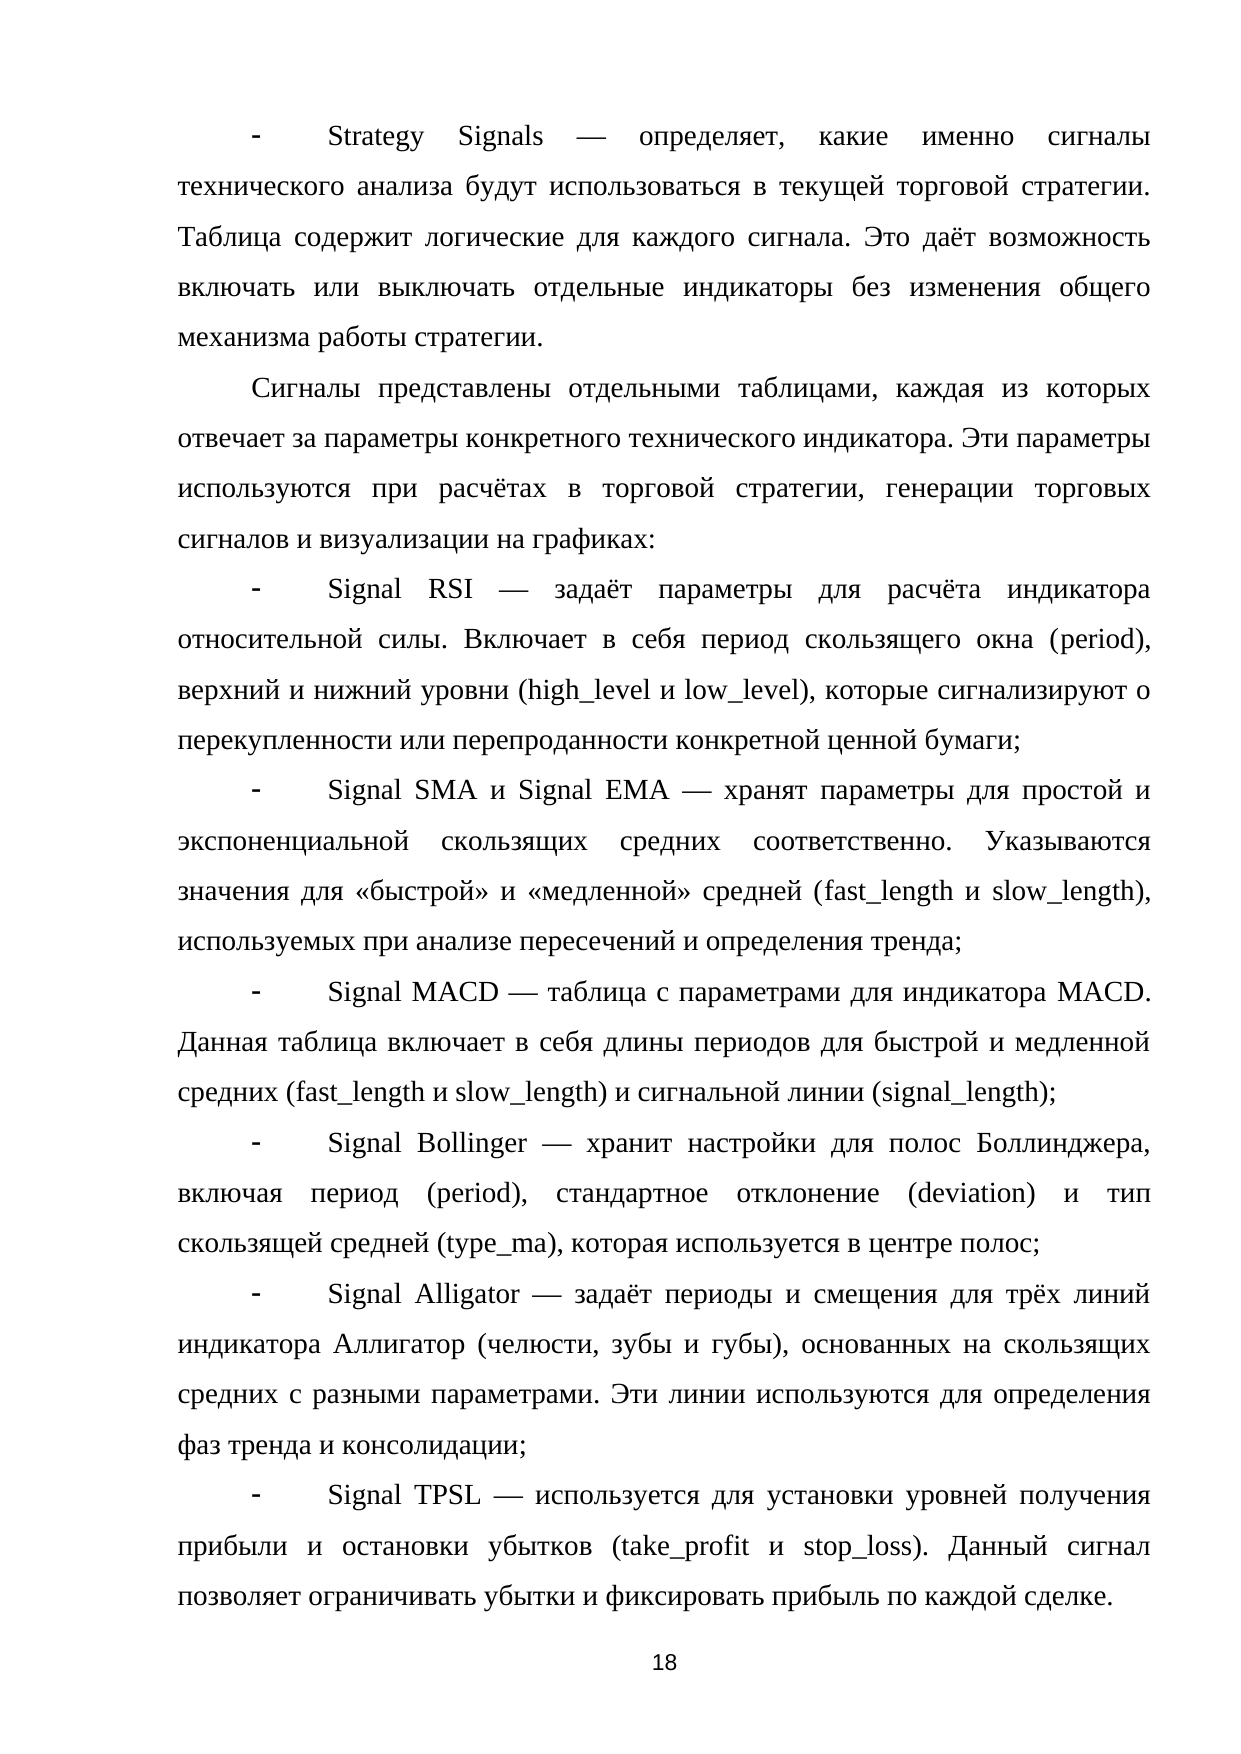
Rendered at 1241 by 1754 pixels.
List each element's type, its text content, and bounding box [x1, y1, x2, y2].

list Signal RSI — задаёт параметры для расчёта индикатора относительной силы. Включает в себя период скользящего окна (period), верхний и нижний уровни (high_level и low_level), которые сигнализируют о перекупленности или перепроданности конкретной ценной бумаги; [177, 571, 1152, 756]
list Strategy Signals — определяет, какие именно сигналы технического анализа будут использоваться в текущей торговой стратегии. Таблица содержит логические для каждого сигнала. Это даёт возможность включать или выключать отдельные индикаторы без изменения общего механизма работы стратегии. [177, 118, 1152, 353]
list Signal Bollinger — хранит настройки для полос Боллинджера, включая период (period), стандартное отклонение (deviation) и тип скользящей средней (type_ma), которая используется в центре полос; [177, 1125, 1152, 1259]
list Signal Alligator — задаёт периоды и смещения для трёх линий индикатора Аллигатор (челюсти, зубы и губы), основанных на скользящих средних с разными параметрами. Эти линии используются для определения фаз тренда и консолидации; [177, 1276, 1152, 1460]
text Сигналы представлены отдельными таблицами, каждая из которых отвечает за параметры конкретного технического индикатора. Эти параметры используются при расчётах в торговой стратегии, генерации торговых сигналов и визуализации на графиках: [177, 370, 1152, 554]
list Signal TPSL — используется для установки уровней получения прибыли и остановки убытков (take_profit и stop_loss). Данный сигнал позволяет ограничивать убытки и фиксировать прибыль по каждой сделке. [177, 1477, 1152, 1611]
list Signal SMA и Signal EMA — хранят параметры для простой и экспоненциальной скользящих средних соответственно. Указываются значения для «быстрой» и «медленной» средней (fast_length и slow_length), используемых при анализе пересечений и определения тренда; [177, 772, 1152, 957]
list Signal MACD — таблица с параметрами для индикатора MACD. Данная таблица включает в себя длины периодов для быстрой и медленной средних (fast_length и slow_length) и сигнальной линии (signal_length); [177, 974, 1152, 1108]
